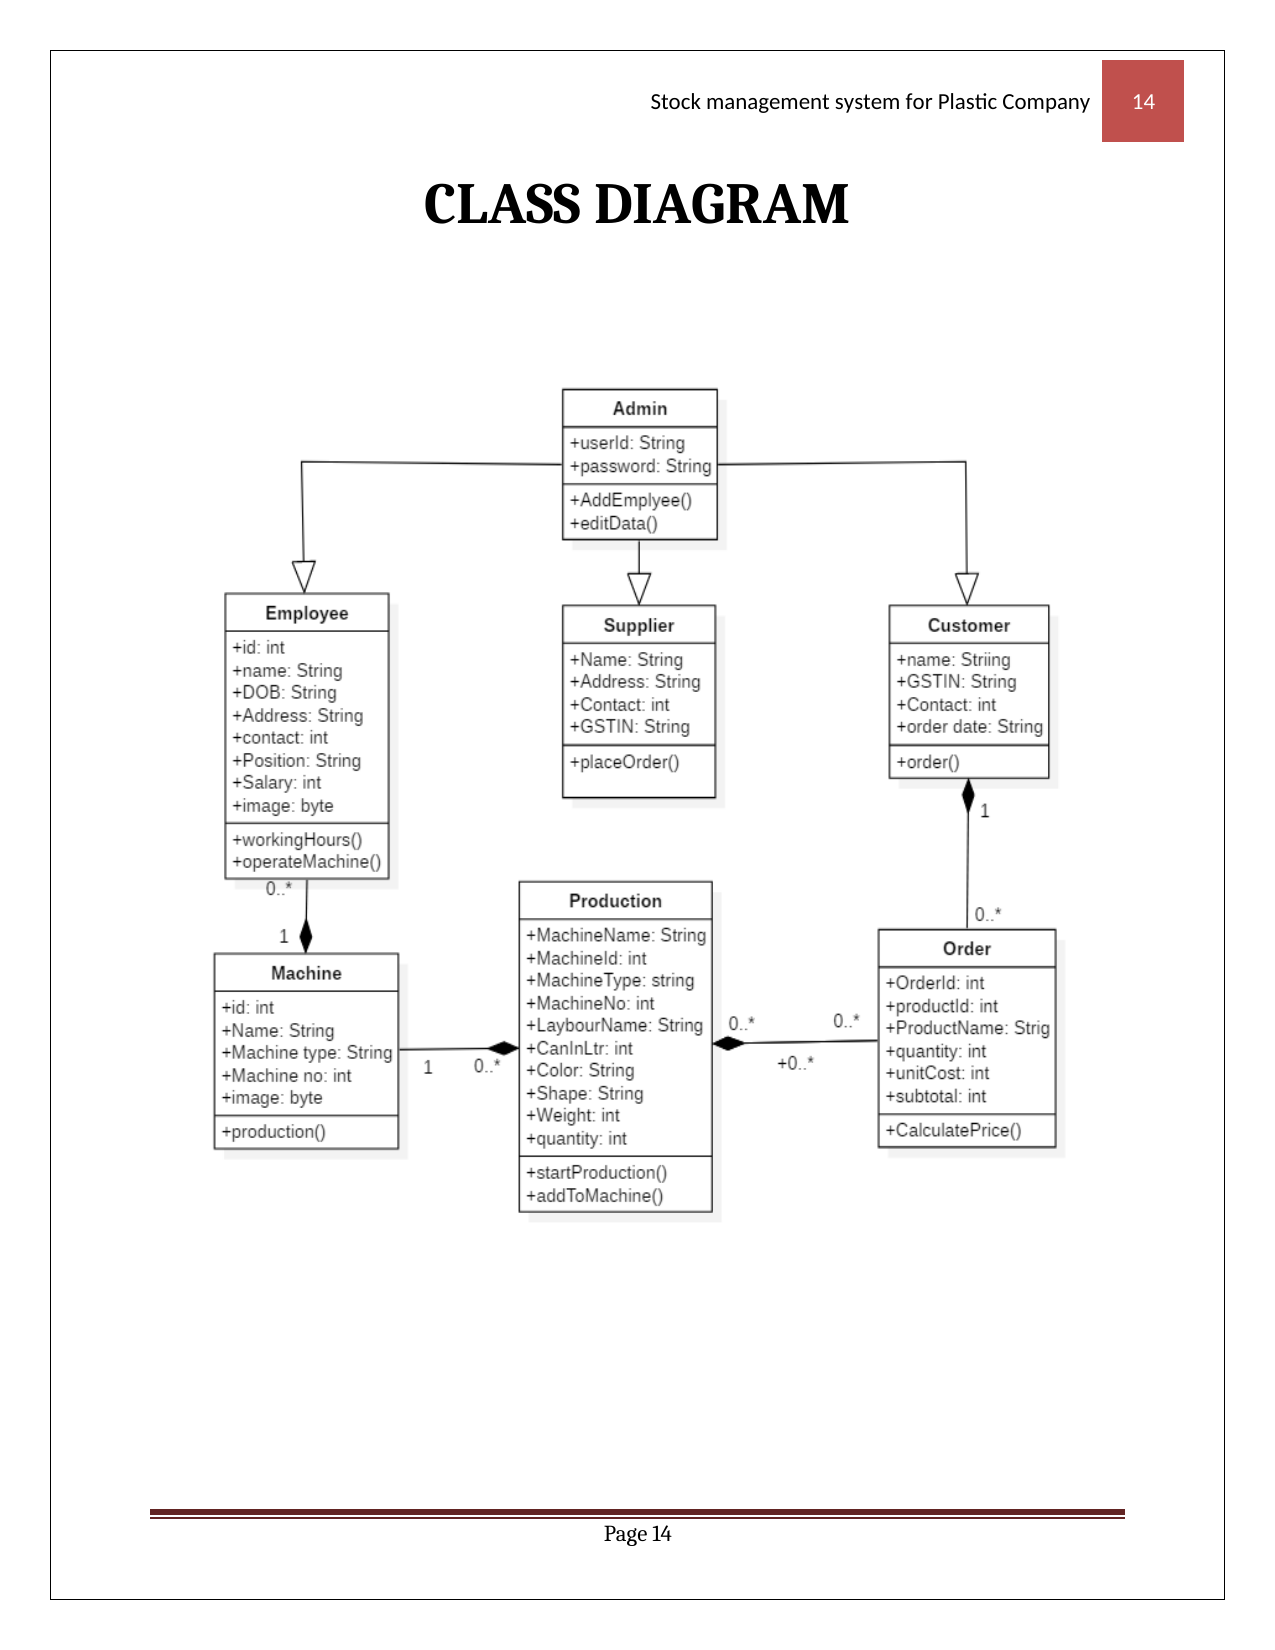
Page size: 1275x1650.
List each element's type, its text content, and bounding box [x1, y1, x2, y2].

picture [150, 366, 1125, 1243]
text CLASS DIAGRAM [150, 171, 1125, 238]
